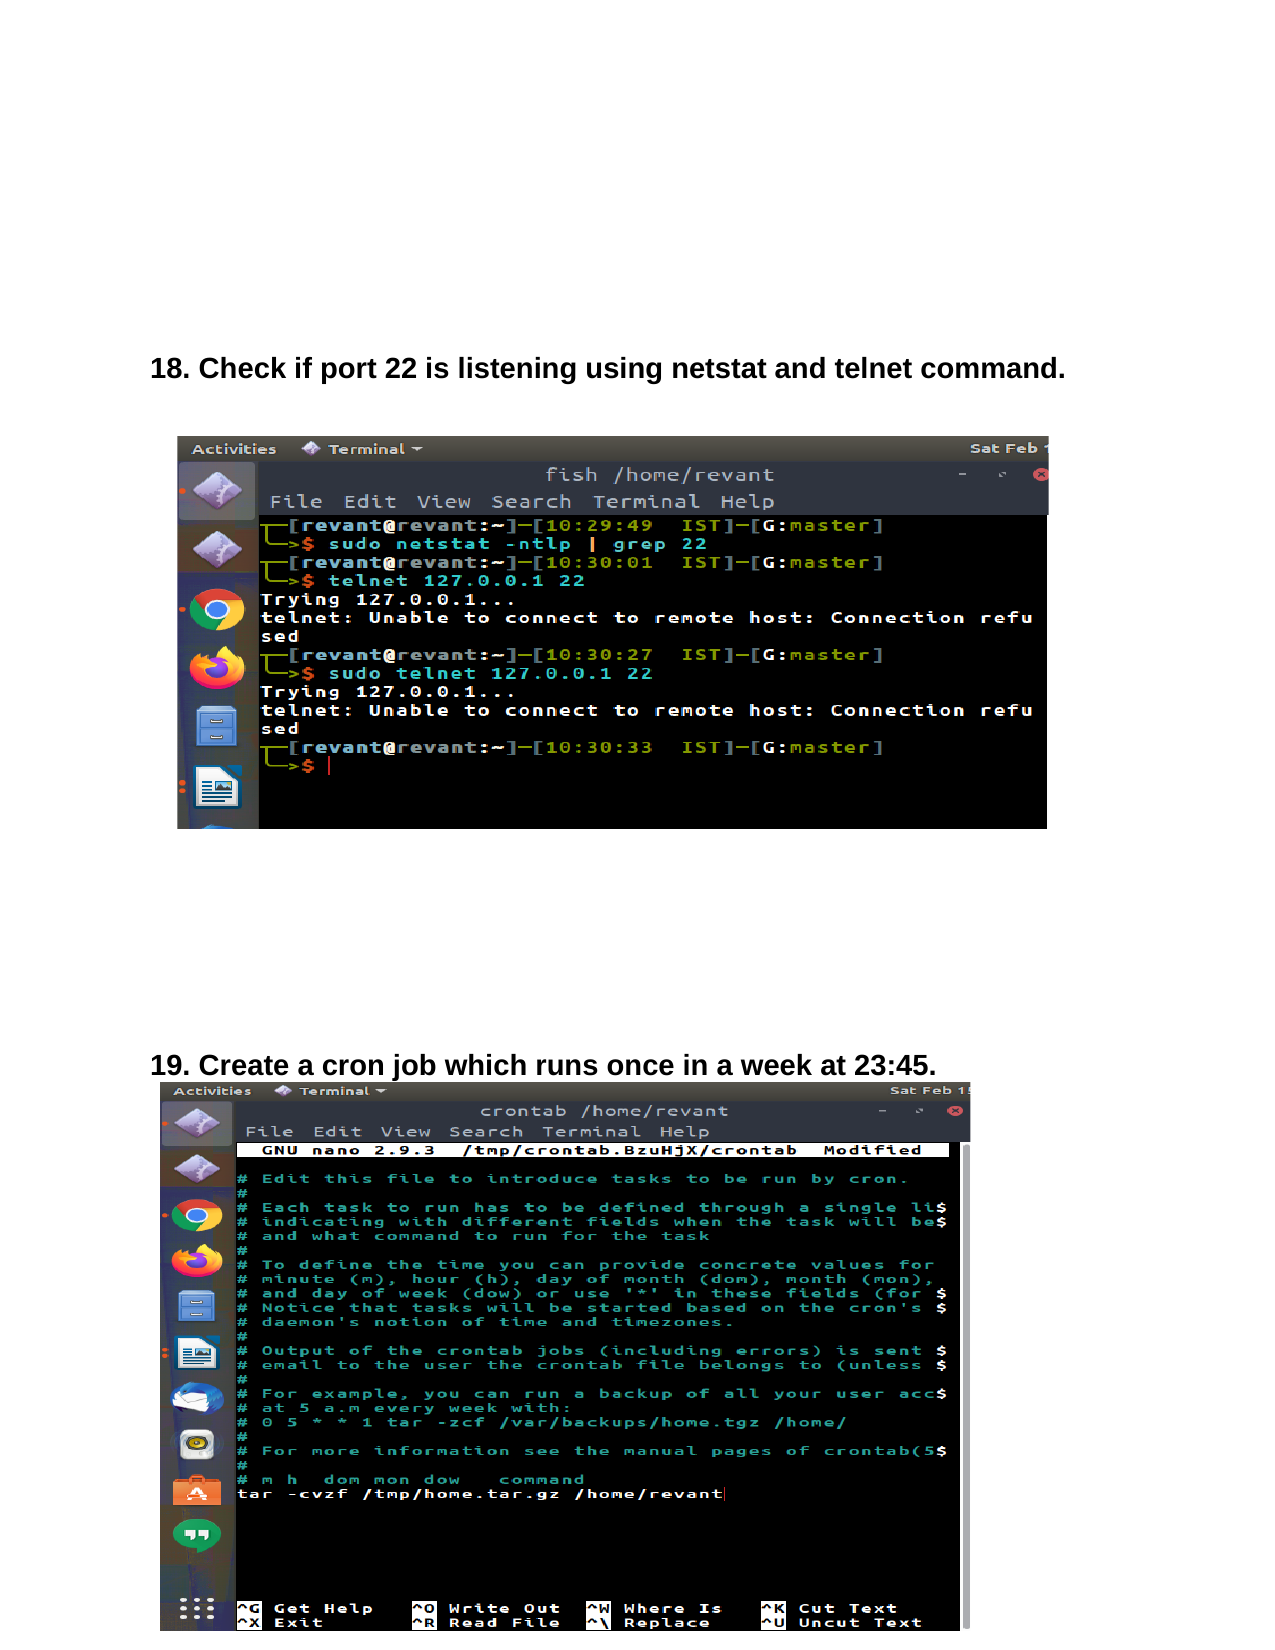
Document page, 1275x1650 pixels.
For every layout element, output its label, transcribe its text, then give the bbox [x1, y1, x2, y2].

picture [160, 1082, 971, 1631]
text 19. Create a cron job which runs once in a week at 23:45. [150, 1048, 1125, 1082]
picture [177, 436, 1049, 829]
text 18. Check if port 22 is listening using netstat and telnet command. [150, 351, 1125, 385]
